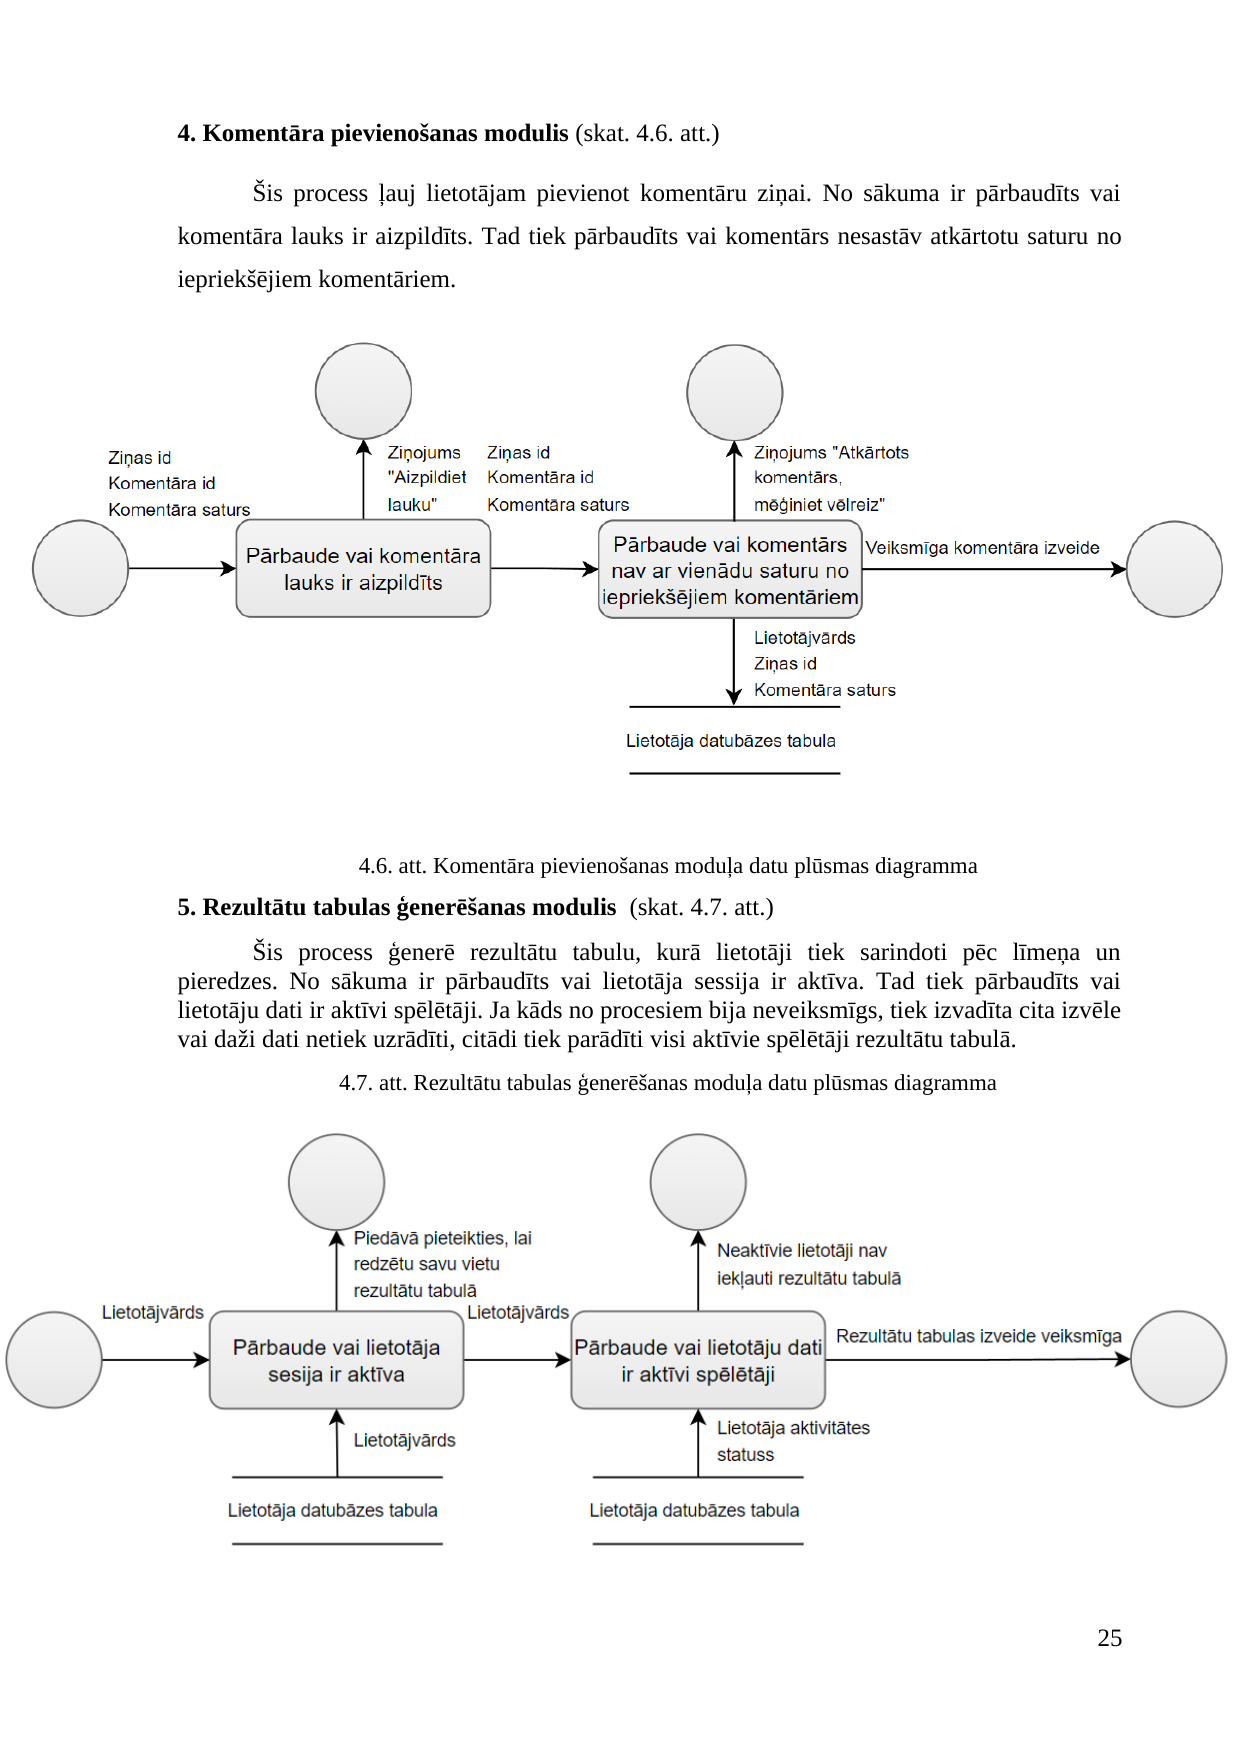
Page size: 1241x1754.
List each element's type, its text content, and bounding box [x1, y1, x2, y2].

text Šis process ģenerē rezultātu tabulu, kurā lietotāji tiek sarindoti pēc līmeņa un pieredzes. No sākuma ir pārbaudīts vai lietotāja sessija ir aktīva. Tad tiek pārbaudīts vai lietotāju dati ir aktīvi spēlētāji. Ja kāds no procesiem bija neveiksmīgs, tiek izvadīta cita izvēle vai daži dati netiek uzrādīti, citādi tiek parādīti visi aktīvie spēlētāji rezultātu tabulā. [177, 937, 1122, 1052]
text 4. Komentāra pievienošanas modulis (skat. 4.6. att.) [177, 118, 1122, 147]
text 4.7. att. Rezultātu tabulas ģenerēšanas moduļa datu plūsmas diagramma [177, 1069, 1122, 1095]
text 5. Rezultātu tabulas ģenerēšanas modulis (skat. 4.7. att.) [177, 892, 1122, 921]
text 4.6. att. Komentāra pievienošanas moduļa datu plūsmas diagramma [177, 790, 1122, 879]
picture [24, 326, 1228, 790]
picture [0, 1129, 1241, 1559]
text Šis process ļauj lietotājam pievienot komentāru ziņai. No sākuma ir pārbaudīts vai komentāra lauks ir aizpildīts. Tad tiek pārbaudīts vai komentārs nesastāv atkārtotu saturu no iepriekšējiem komentāriem. [177, 178, 1122, 293]
